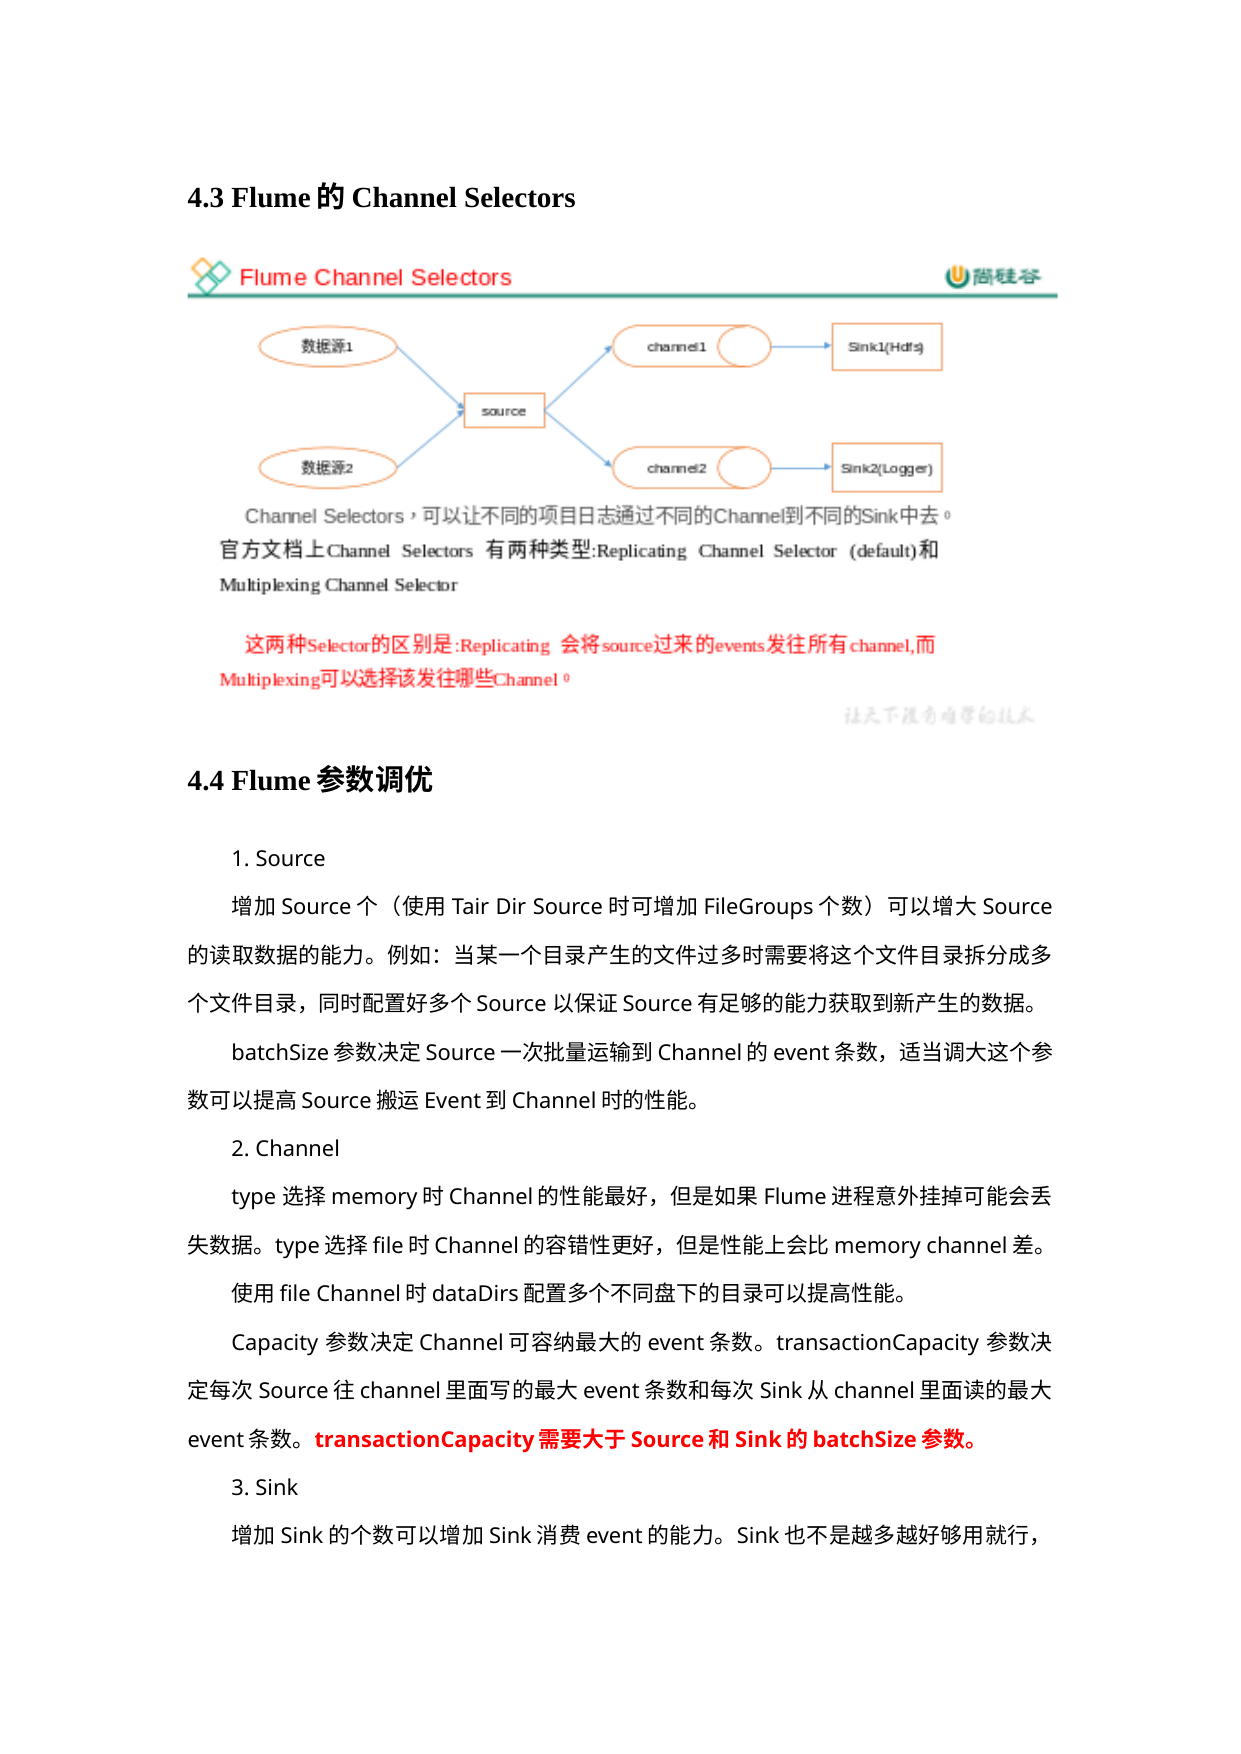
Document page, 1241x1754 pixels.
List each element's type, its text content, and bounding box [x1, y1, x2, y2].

text 2. Channel [187, 1131, 1053, 1164]
text 使用file Channel时dataDirs配置多个不同盘下的目录可以提高性能。 [187, 1276, 1053, 1308]
text 1. Source [187, 841, 1053, 874]
subtitle 4.4 Flume参数调优 [187, 745, 1053, 810]
text batchSize参数决定Source一次批量运输到Channel的event条数，适当调大这个参数可以提高Source搬运Event到Channel时的性能。 [187, 1034, 1053, 1116]
text 3. Sink [187, 1470, 1053, 1503]
text 增加Source个（使用Tair Dir Source时可增加FileGroups个数）可以增大Source的读取数据的能力。例如：当某一个目录产生的文件过多时需要将这个文件目录拆分成多个文件目录，同时配置好多个Source 以保证Source有足够的能力获取到新产生的数据。 [187, 888, 1053, 1018]
text Capacity 参数决定Channel可容纳最大的event条数。transactionCapacity 参数决定每次Source往channel里面写的最大event条数和每次Sink从channel里面读的最大event条数。transactionCapacity需要大于Source和Sink的batchSize参数。 [187, 1324, 1053, 1454]
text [187, 1517, 1053, 1550]
text type 选择memory时Channel的性能最好，但是如果Flume进程意外挂掉可能会丢失数据。type选择file时Channel的容错性更好，但是性能上会比memory channel差。 [187, 1179, 1053, 1260]
subtitle 4.3 Flume的Channel Selectors [187, 162, 1053, 227]
